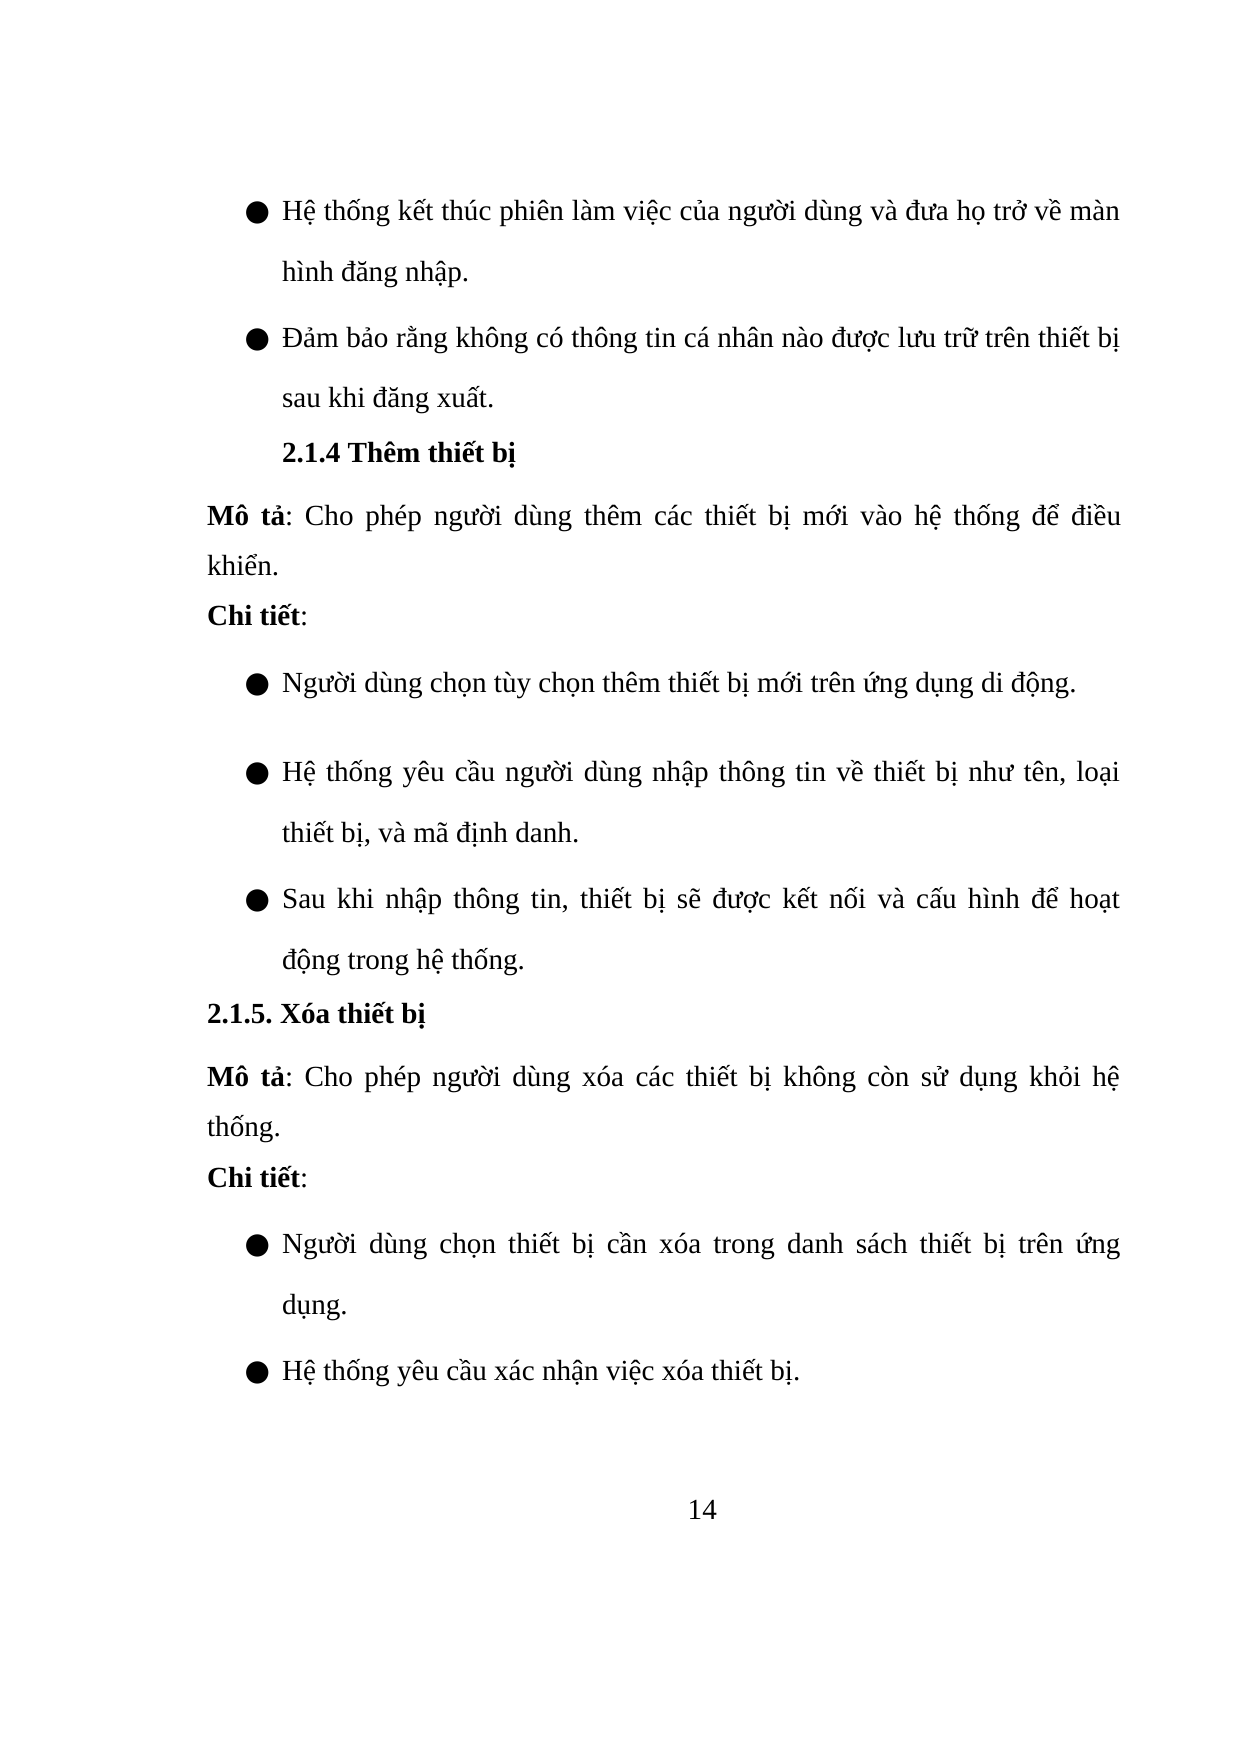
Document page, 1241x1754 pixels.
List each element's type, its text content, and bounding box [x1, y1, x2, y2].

list Hệ thống yêu cầu xác nhận việc xóa thiết bị. [244, 1337, 1122, 1397]
subtitle 2.1.4 Thêm thiết bị [207, 435, 1122, 469]
list Hệ thống kết thúc phiên làm việc của người dùng và đưa họ trở về màn hình đăng nhập. [244, 177, 1122, 287]
list Sau khi nhập thông tin, thiết bị sẽ được kết nối và cấu hình để hoạt động trong hệ thống. [244, 865, 1122, 976]
list Người dùng chọn tùy chọn thêm thiết bị mới trên ứng dụng di động. [244, 649, 1122, 709]
text Chi tiết: [207, 1160, 1122, 1193]
list Người dùng chọn thiết bị cần xóa trong danh sách thiết bị trên ứng dụng. [244, 1210, 1122, 1320]
list Đảm bảo rằng không có thông tin cá nhân nào được lưu trữ trên thiết bị sau khi đăng xuất. [244, 304, 1122, 414]
text Chi tiết: [207, 598, 1122, 632]
list Hệ thống yêu cầu người dùng nhập thông tin về thiết bị như tên, loại thiết bị, và mã định danh. [244, 738, 1122, 849]
text Mô tả: Cho phép người dùng thêm các thiết bị mới vào hệ thống để điều khiển. [207, 498, 1122, 582]
subtitle 2.1.5. Xóa thiết bị [207, 996, 1122, 1030]
text Mô tả: Cho phép người dùng xóa các thiết bị không còn sử dụng khỏi hệ thống. [207, 1059, 1122, 1143]
